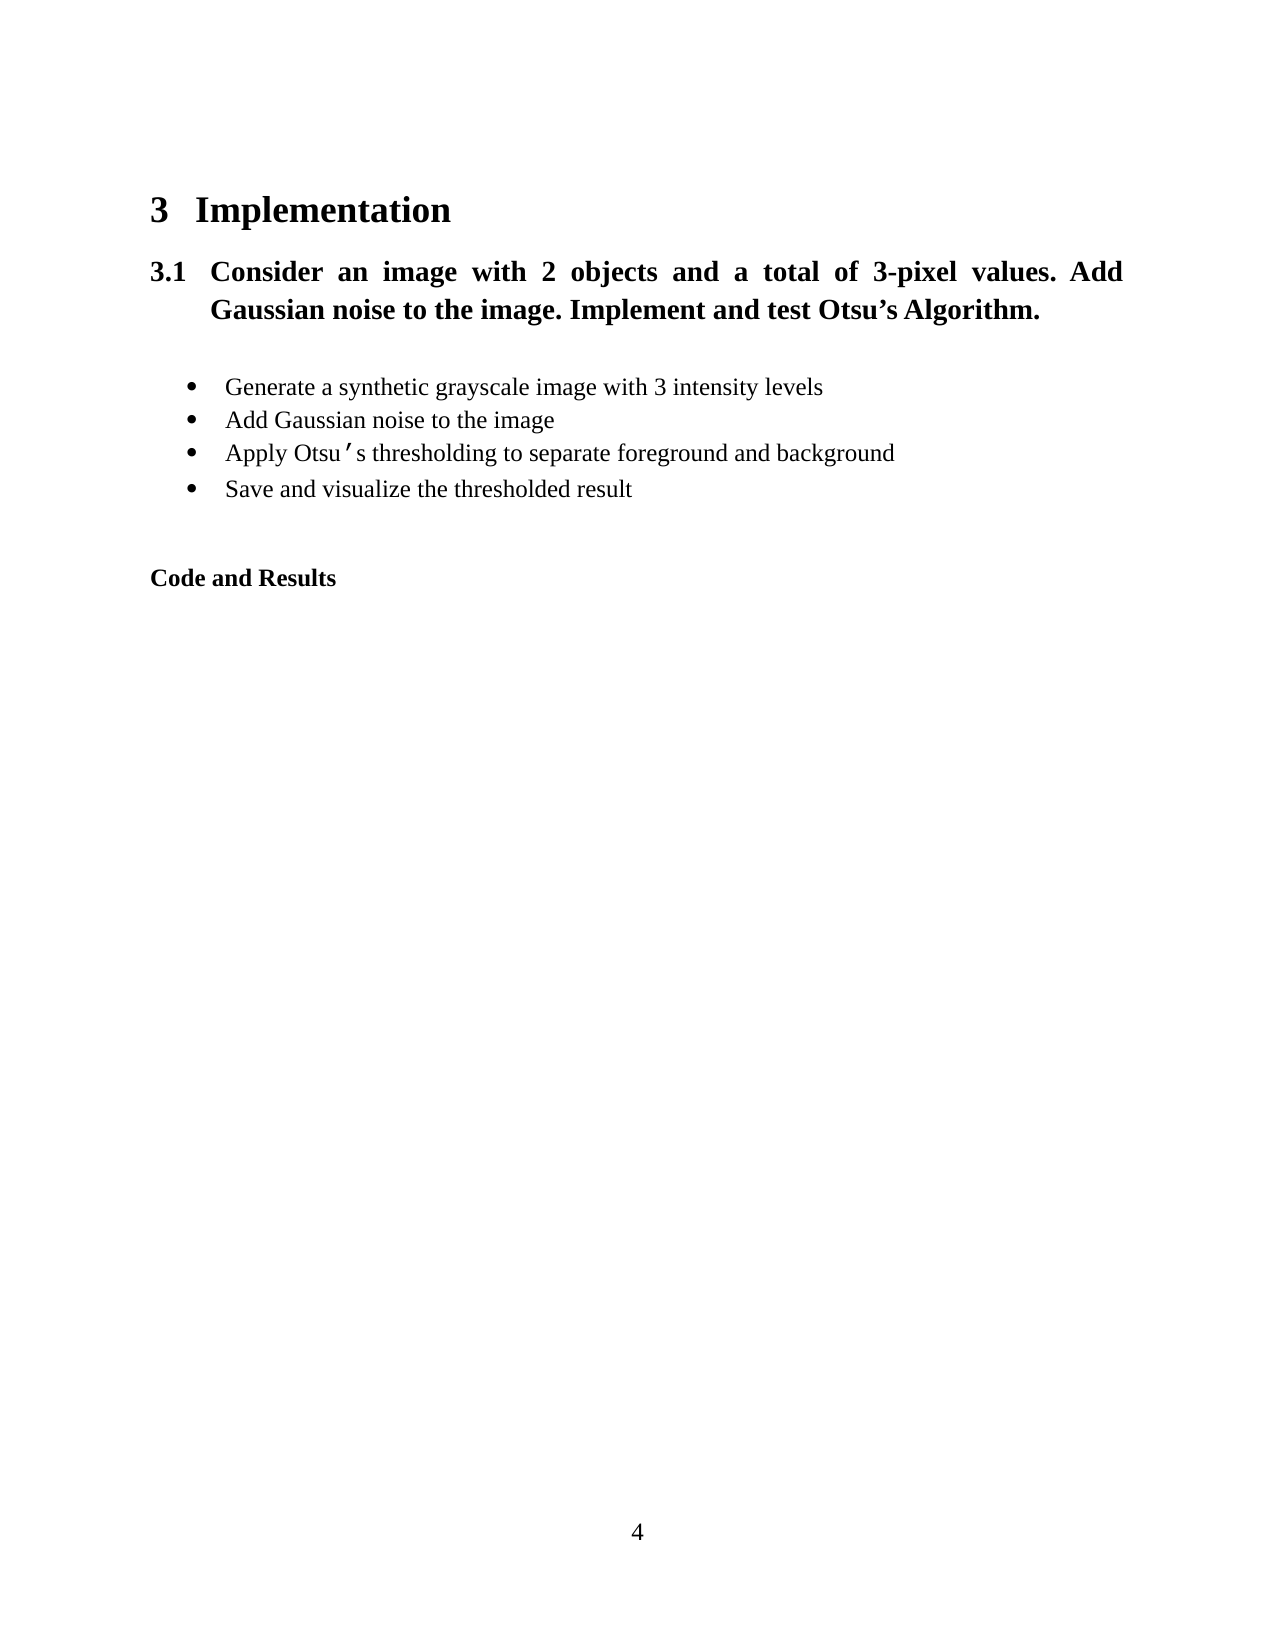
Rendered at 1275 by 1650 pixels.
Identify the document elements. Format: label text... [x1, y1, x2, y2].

subtitle Implementation [150, 187, 1125, 231]
list Add Gaussian noise to the image [187, 405, 1125, 434]
list Save and visualize the thresholded result [187, 474, 1125, 502]
list Apply Otsu’s thresholding to separate foreground and background [187, 438, 1125, 469]
text Code and Results [150, 563, 1125, 592]
subtitle Consider an image with 2 objects and a total of 3-pixel values. Add Gaussian noise to the image. Implement and test Otsu’s Algorithm. [150, 254, 1125, 326]
list Generate a synthetic grayscale image with 3 intensity levels [187, 372, 1125, 401]
